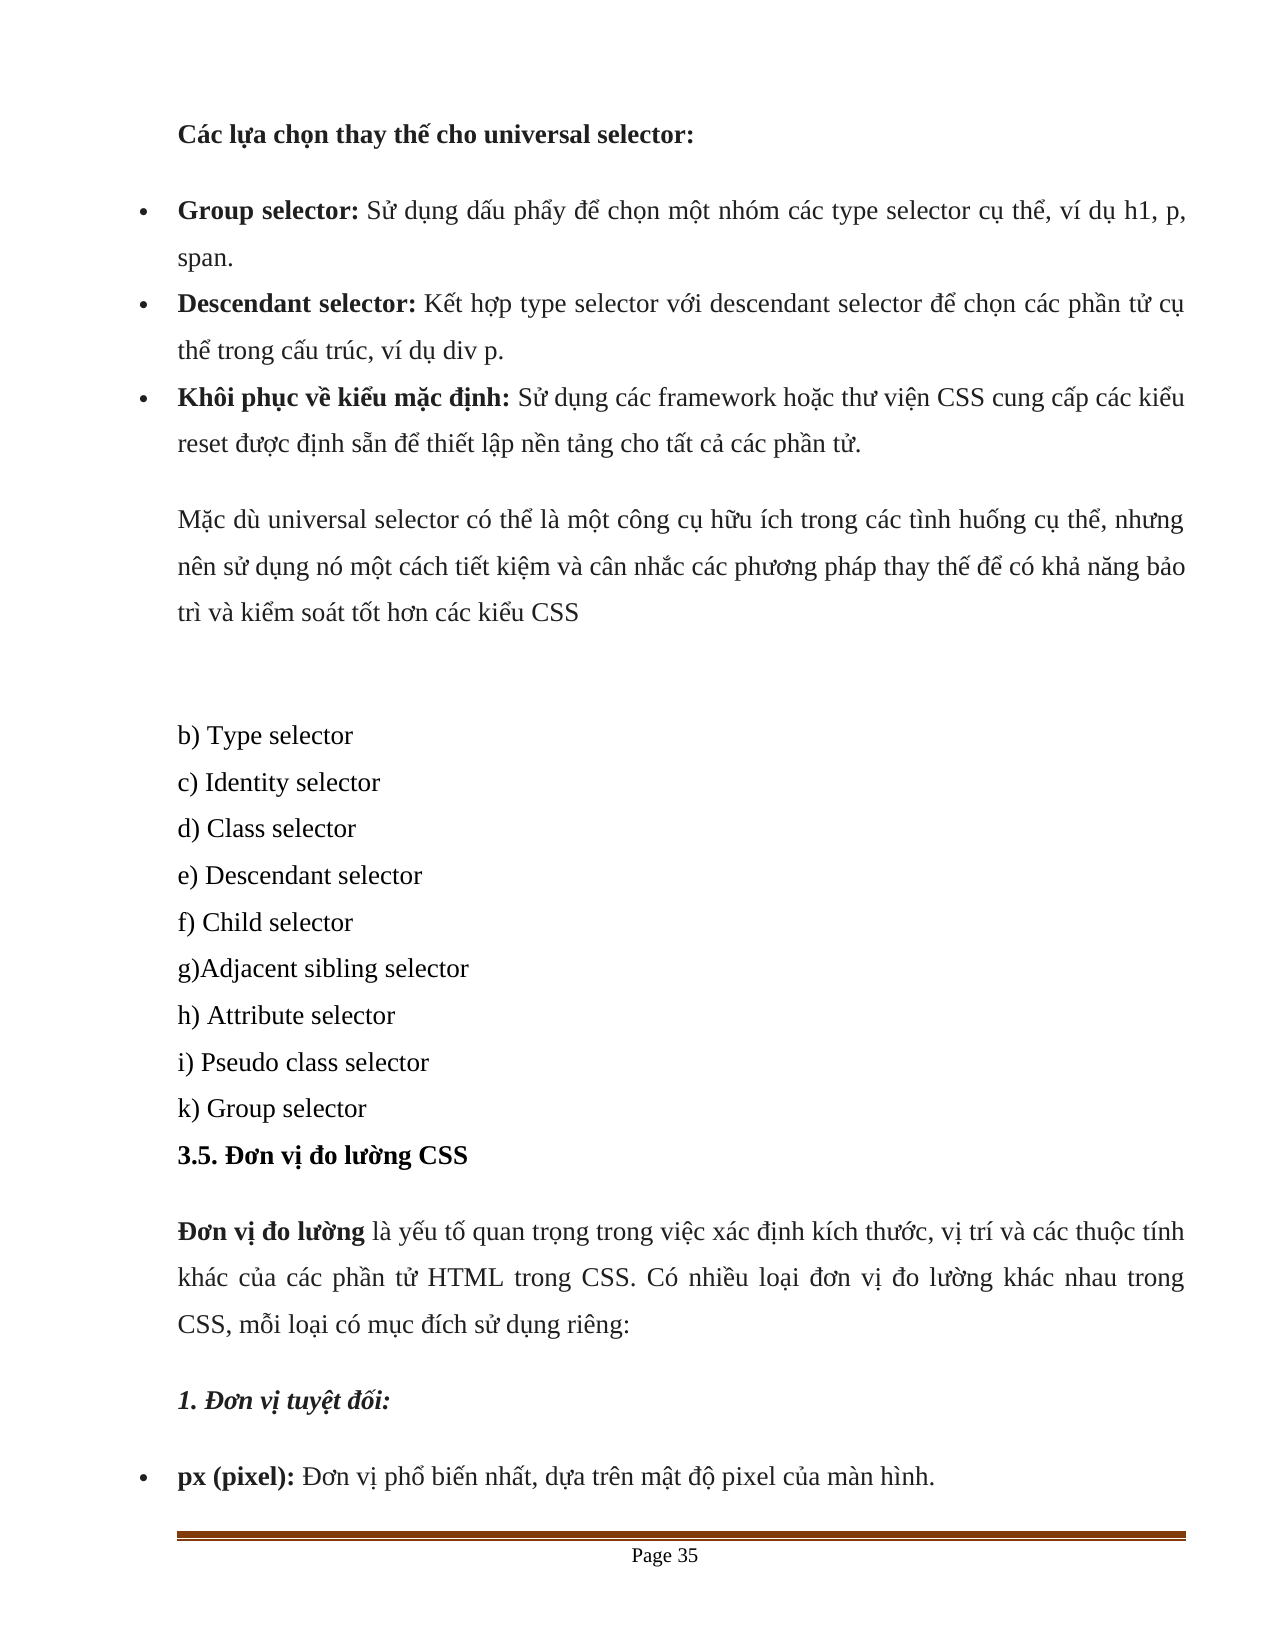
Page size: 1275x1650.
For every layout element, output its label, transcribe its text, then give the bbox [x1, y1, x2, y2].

text k) Group selector [177, 1092, 1186, 1123]
list px (pixel): Đơn vị phổ biến nhất, dựa trên mật độ pixel của màn hình. [140, 1460, 1186, 1491]
text Mặc dù universal selector có thể là một công cụ hữu ích trong các tình huống cụ thể, nhưng nên sử dụng nó một cách tiết kiệm và cân nhắc các phương pháp thay thế để có khả năng bảo trì và kiểm soát tốt hơn các kiểu CSS [177, 503, 1186, 628]
text c) Identity selector [177, 766, 1186, 797]
text e) Descendant selector [177, 859, 1186, 890]
text f) Child selector [177, 906, 1186, 937]
list Khôi phục về kiểu mặc định: Sử dụng các framework hoặc thư viện CSS cung cấp các kiểu reset được định sẵn để thiết lập nền tảng cho tất cả các phần tử. [140, 381, 1186, 458]
text i) Pseudo class selector [177, 1046, 1186, 1077]
text h) Attribute selector [177, 999, 1186, 1030]
text 1. Đơn vị tuyệt đối: [177, 1384, 1186, 1415]
text 3.5. Đơn vị đo lường CSS [177, 1139, 1186, 1170]
list Descendant selector: Kết hợp type selector với descendant selector để chọn các phần tử cụ thể trong cấu trúc, ví dụ div p. [140, 287, 1186, 365]
text g)Adjacent sibling selector [177, 952, 1186, 983]
list Group selector: Sử dụng dấu phẩy để chọn một nhóm các type selector cụ thể, ví dụ h1, p, span. [140, 194, 1186, 272]
text Các lựa chọn thay thế cho universal selector: [177, 118, 1186, 149]
text Đơn vị đo lường là yếu tố quan trọng trong việc xác định kích thước, vị trí và các thuộc tính khác của các phần tử HTML trong CSS. Có nhiều loại đơn vị đo lường khác nhau trong CSS, mỗi loại có mục đích sử dụng riêng: [177, 1215, 1186, 1339]
text d) Class selector [177, 812, 1186, 843]
text b) Type selector [177, 719, 1186, 750]
